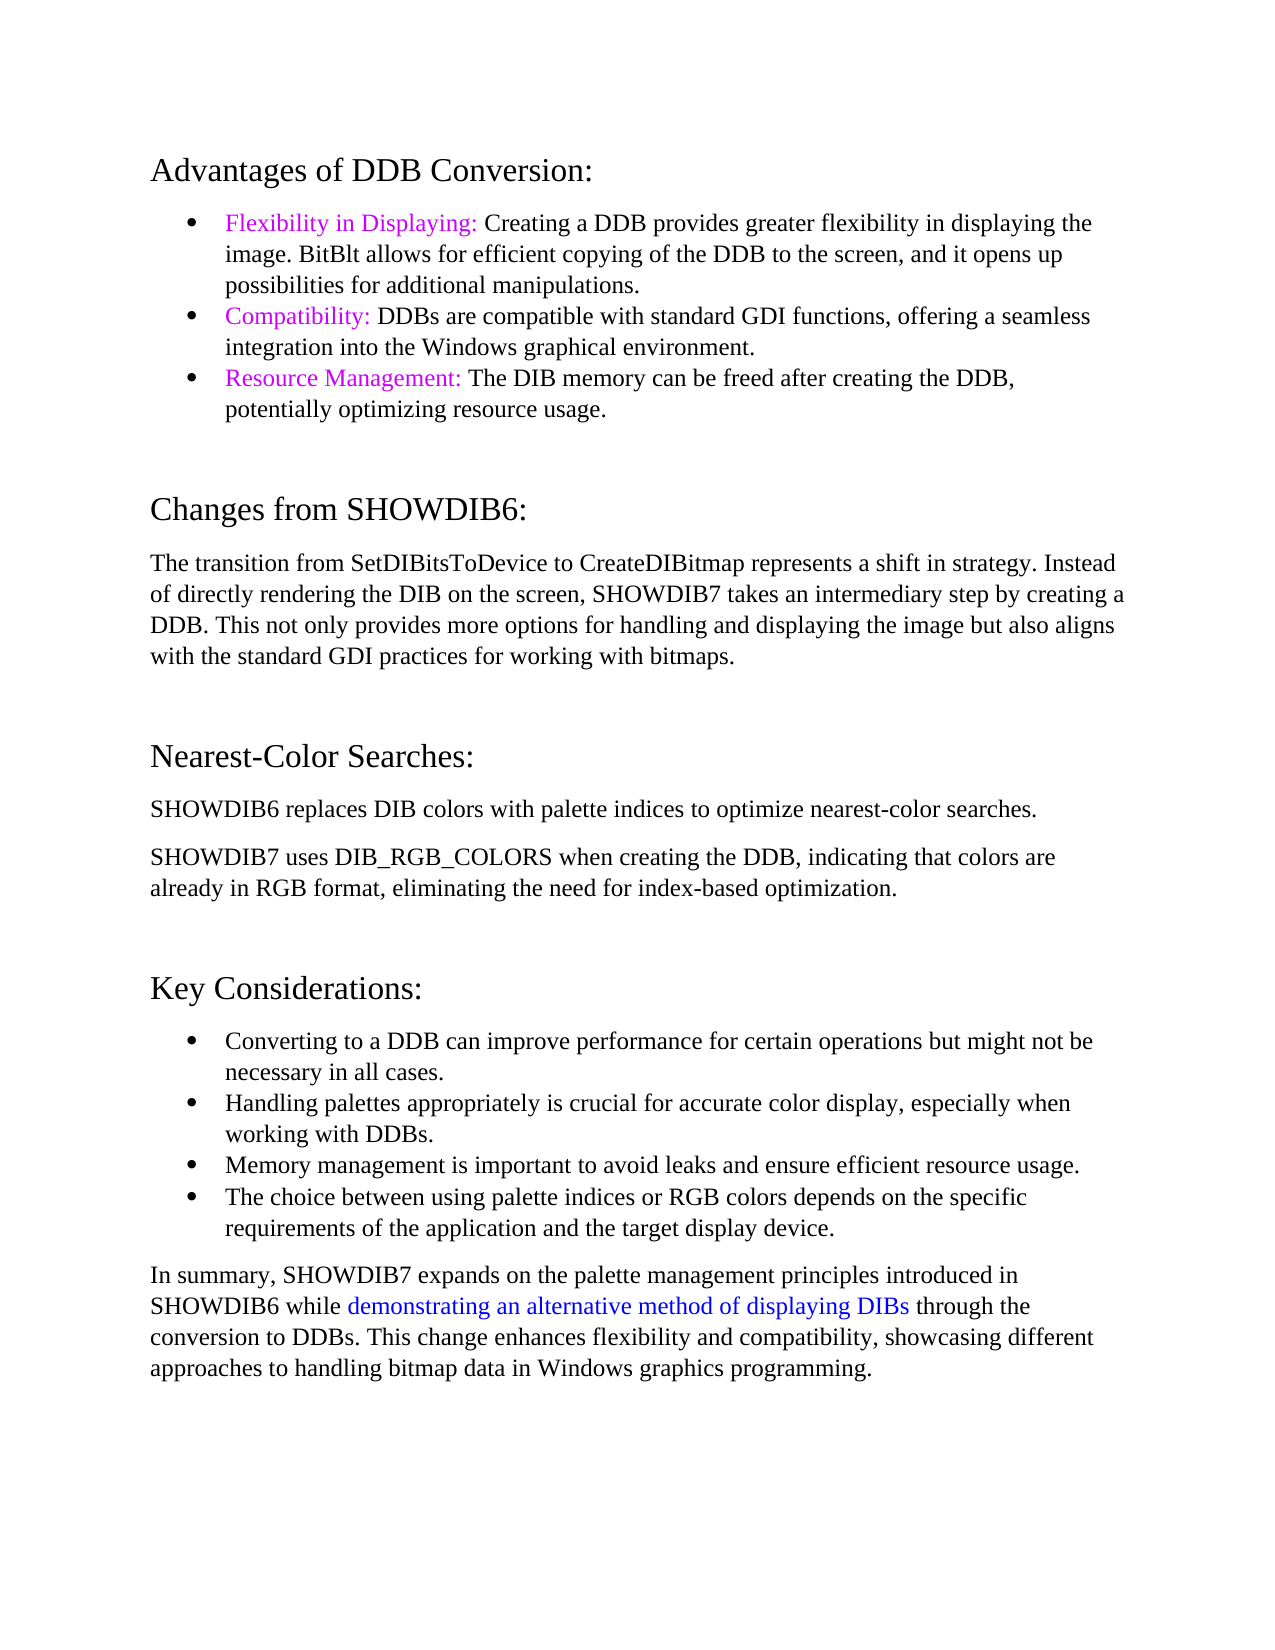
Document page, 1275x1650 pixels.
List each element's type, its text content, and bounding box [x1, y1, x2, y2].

list Handling palettes appropriately is crucial for accurate color display, especially when working with DDBs. [187, 1088, 1125, 1148]
text In summary, SHOWDIB7 expands on the palette management principles introduced in SHOWDIB6 while demonstrating an alternative method of displaying DIBs through the conversion to DDBs. This change enhances flexibility and compatibility, showcasing different approaches to handling bitmap data in Windows graphics programming. [150, 1260, 1125, 1382]
list Compatibility: DDBs are compatible with standard GDI functions, offering a seamless integration into the Windows graphical environment. [187, 301, 1125, 361]
list Flexibility in Displaying: Creating a DDB provides greater flexibility in displaying the image. BitBlt allows for efficient copying of the DDB to the screen, and it opens up possibilities for additional manipulations. [187, 208, 1125, 299]
text Advantages of DDB Conversion: [150, 150, 1125, 188]
text Nearest-Color Searches: [150, 736, 1125, 774]
text The transition from SetDIBitsToDevice to CreateDIBitmap represents a shift in strategy. Instead of directly rendering the DIB on the screen, SHOWDIB7 takes an intermediary step by creating a DDB. This not only provides more options for handling and displaying the image but also aligns with the standard GDI practices for working with bitmaps. [150, 548, 1125, 669]
list Converting to a DDB can improve performance for certain operations but might not be necessary in all cases. [187, 1026, 1125, 1086]
text SHOWDIB6 replaces DIB colors with palette indices to optimize nearest-color searches. [150, 794, 1125, 823]
text Key Considerations: [150, 968, 1125, 1007]
text SHOWDIB7 uses DIB_RGB_COLORS when creating the DDB, indicating that colors are already in RGB format, eliminating the need for index-based optimization. [150, 842, 1125, 902]
list Memory management is important to avoid leaks and ensure efficient resource usage. [187, 1151, 1125, 1179]
list The choice between using palette indices or RGB colors depends on the specific requirements of the application and the target display device. [187, 1182, 1125, 1241]
list Resource Management: The DIB memory can be freed after creating the DDB, potentially optimizing resource usage. [187, 363, 1125, 423]
text Changes from SHOWDIB6: [150, 490, 1125, 528]
